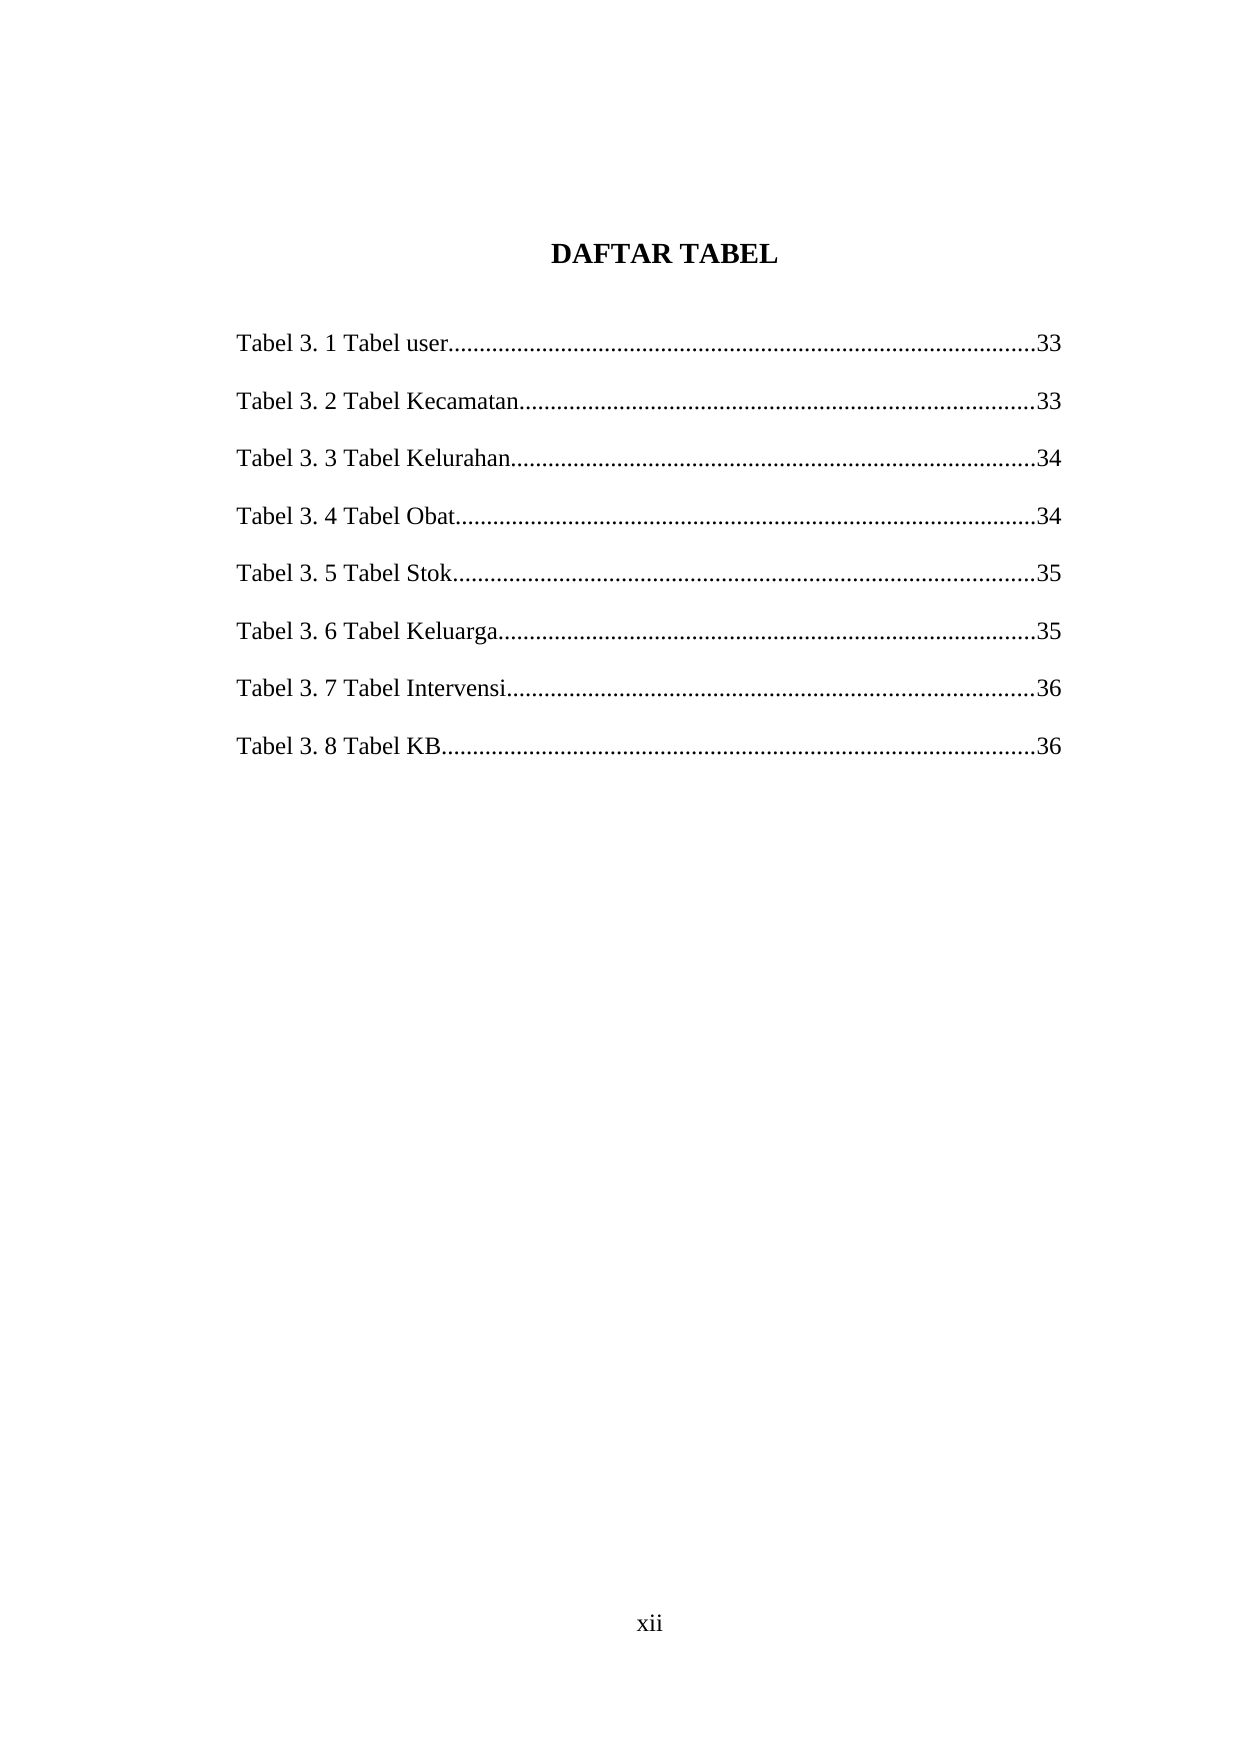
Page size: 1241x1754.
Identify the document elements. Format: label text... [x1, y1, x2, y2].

text Tabel 3. 8 Tabel KB 36 [236, 731, 1063, 759]
subtitle DAFTAR TABEL [266, 236, 1063, 270]
text Tabel 3. 2 Tabel Kecamatan 33 [236, 386, 1063, 414]
text Tabel 3. 3 Tabel Kelurahan 34 [236, 443, 1063, 472]
text Tabel 3. 5 Tabel Stok 35 [236, 558, 1063, 587]
text Tabel 3. 7 Tabel Intervensi 36 [236, 673, 1063, 702]
text Tabel 3. 1 Tabel user 33 [236, 328, 1063, 357]
text Tabel 3. 4 Tabel Obat 34 [236, 501, 1063, 529]
text Tabel 3. 6 Tabel Keluarga 35 [236, 616, 1063, 644]
